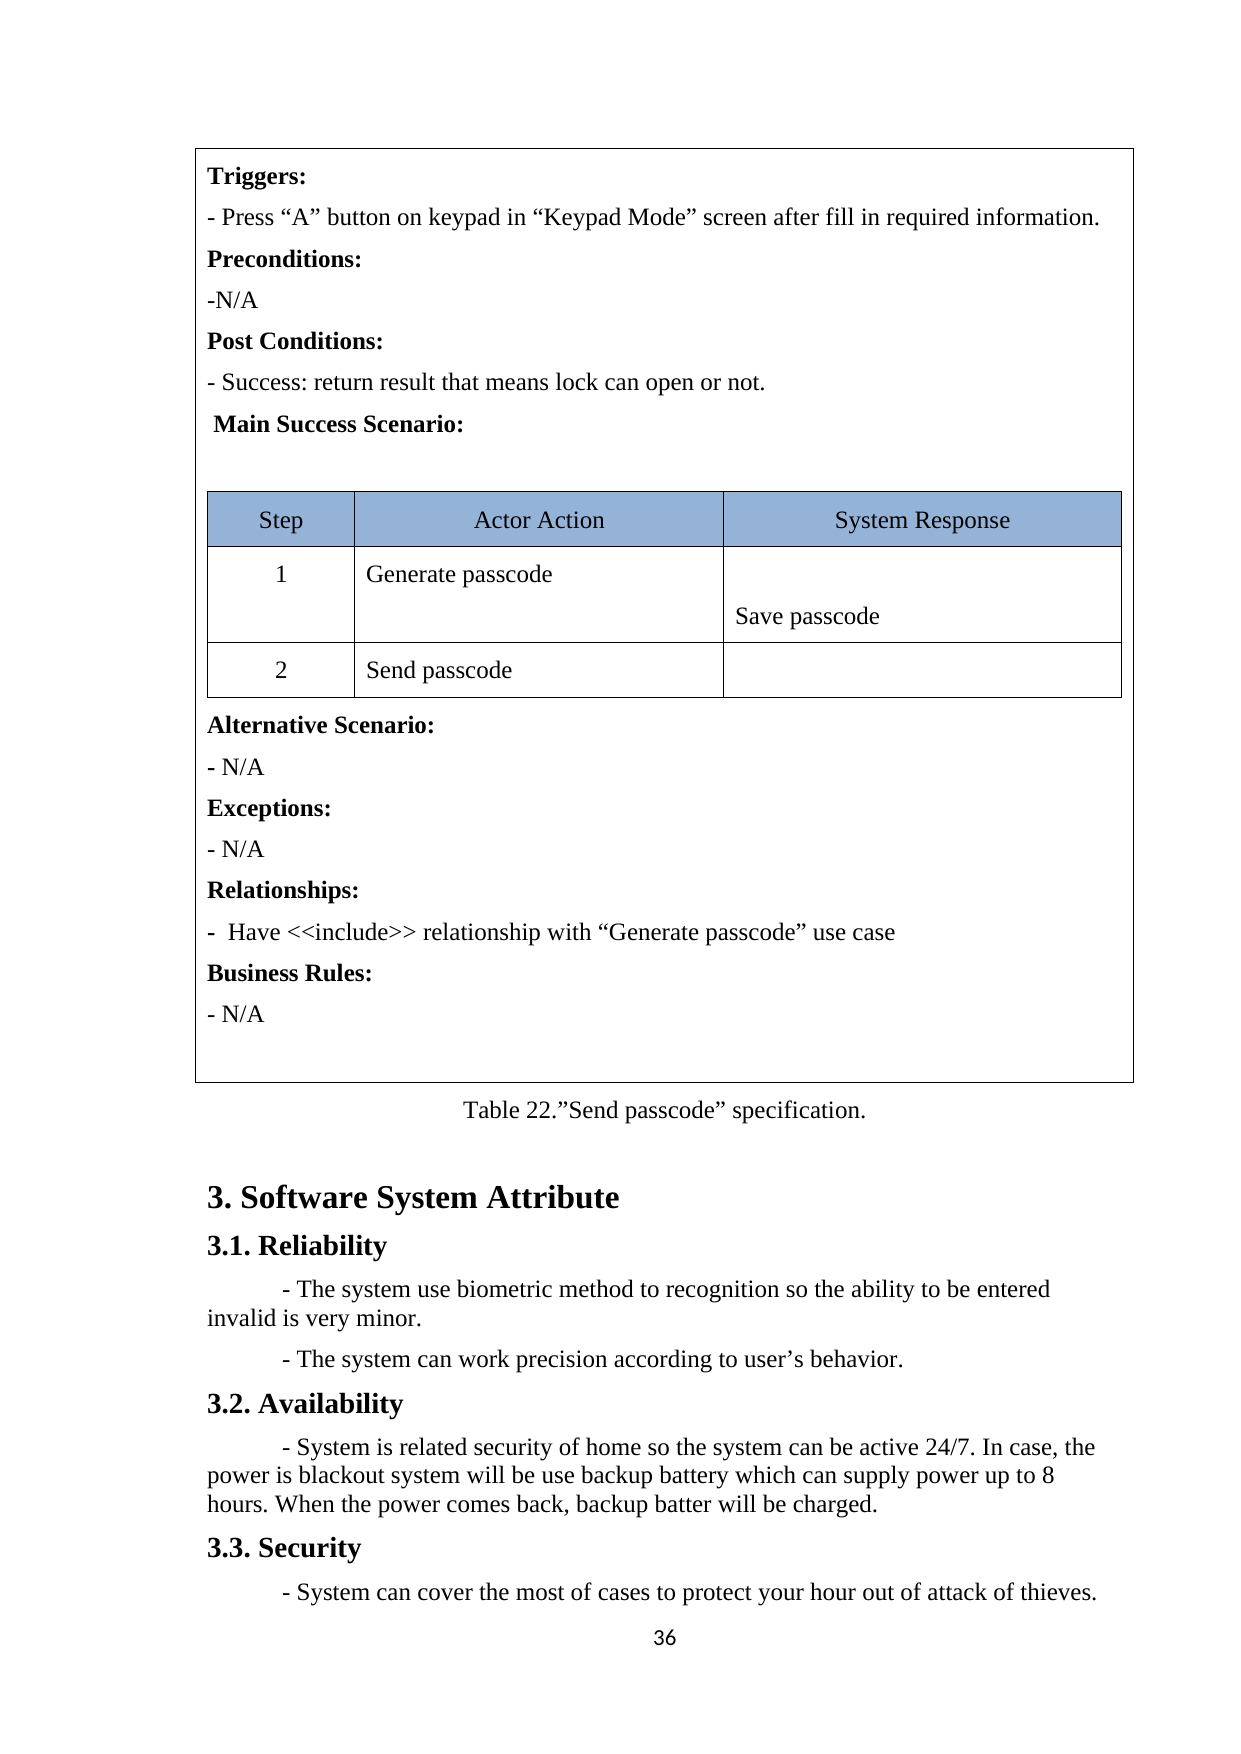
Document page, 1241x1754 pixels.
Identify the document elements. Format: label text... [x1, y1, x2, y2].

text - The system can work precision according to user’s behavior. [207, 1344, 1122, 1373]
list 3. Software System Attribute [207, 1178, 1122, 1216]
text Table 22.”Send passcode” specification. [207, 1095, 1122, 1124]
text - System is related security of home so the system can be active 24/7. In case, the power is blackout system will be use backup battery which can supply power up to 8 hours. When the power comes back, backup batter will be charged. [207, 1432, 1122, 1518]
text 3.1. Reliability [207, 1228, 1122, 1262]
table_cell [196, 149, 1133, 1082]
text 3.3. Security [207, 1531, 1122, 1564]
text - System can cover the most of cases to protect your hour out of attack of thieves. [207, 1577, 1122, 1605]
text - The system use biometric method to recognition so the ability to be entered invalid is very minor. [207, 1274, 1122, 1332]
text 3.2. Availability [207, 1386, 1122, 1419]
